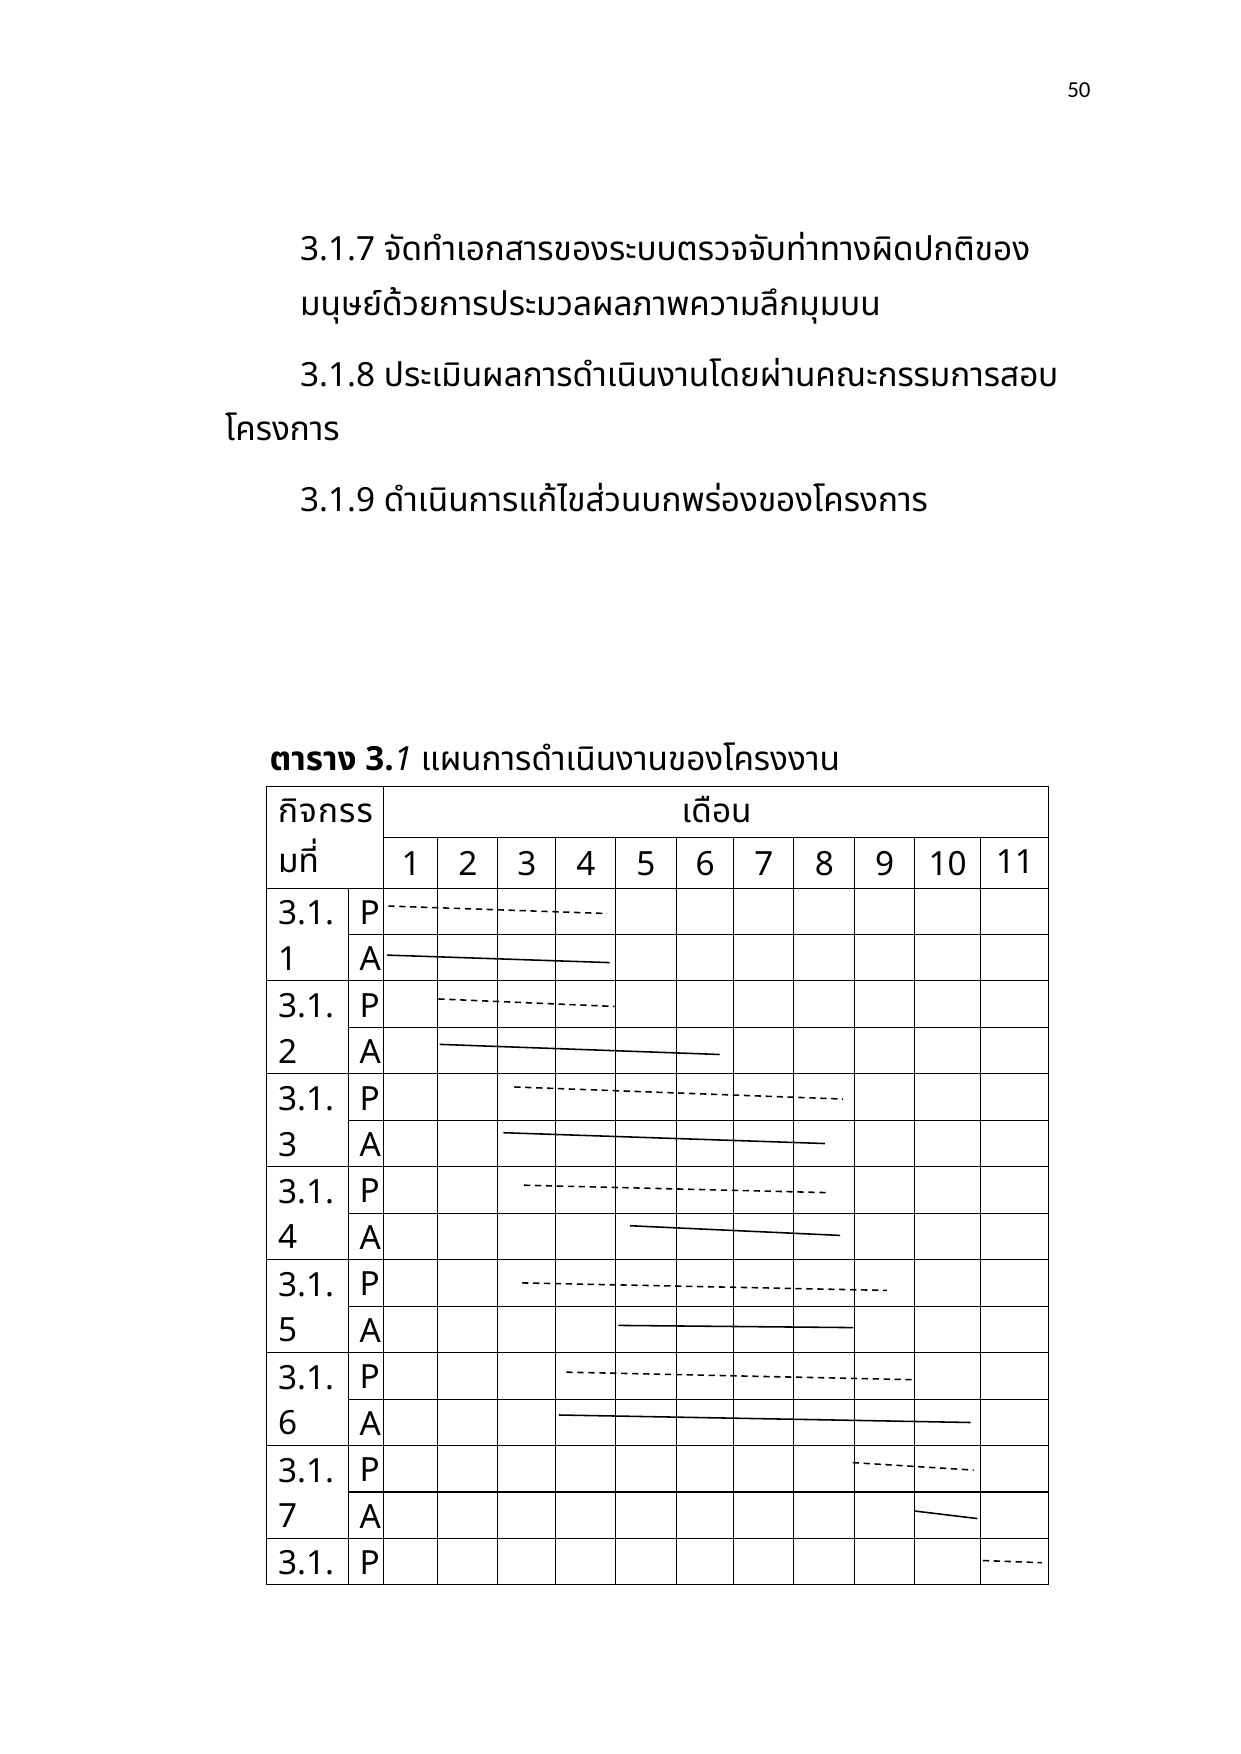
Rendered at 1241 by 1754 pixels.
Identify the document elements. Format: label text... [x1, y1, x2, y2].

table_cell [616, 1539, 676, 1584]
table_cell [498, 1260, 555, 1306]
table_cell [556, 1136, 615, 1166]
table_cell 9 [855, 838, 914, 887]
table_cell [438, 1493, 497, 1538]
table_cell [556, 1539, 615, 1584]
table_cell [915, 1167, 980, 1213]
table_cell [384, 1353, 437, 1398]
table_cell P [349, 1074, 383, 1120]
table_cell [384, 981, 437, 1027]
table_cell [498, 935, 555, 959]
table_cell [498, 1028, 555, 1047]
table_cell 3.1.4 [267, 1167, 348, 1259]
table_cell [981, 1446, 1048, 1491]
table_cell [384, 1493, 437, 1538]
table_cell 10 [915, 838, 980, 887]
table_cell 11 [981, 838, 1048, 887]
table_cell [498, 1539, 555, 1584]
table_cell [734, 1028, 793, 1073]
table_cell [794, 935, 854, 980]
table_cell [616, 1214, 676, 1259]
table_cell [556, 889, 615, 934]
table_cell [915, 1539, 980, 1584]
table_cell [616, 1417, 676, 1445]
table_cell [677, 1260, 733, 1306]
table_cell [794, 1328, 854, 1352]
table_cell [855, 1260, 914, 1306]
table_cell [498, 1121, 555, 1166]
table_cell [438, 1539, 497, 1584]
table_cell A [349, 1121, 383, 1166]
table_cell [384, 1539, 437, 1584]
table_cell A [349, 1493, 383, 1538]
table_cell [438, 1260, 497, 1306]
table_cell [498, 981, 555, 1027]
table_cell [677, 1307, 733, 1325]
table_cell [677, 935, 733, 980]
table_cell [981, 1493, 1048, 1538]
table_cell [438, 1074, 497, 1120]
table_cell [794, 889, 854, 934]
table_cell [498, 1074, 555, 1120]
table_cell [677, 1121, 733, 1139]
table_cell [616, 935, 676, 980]
table_cell [915, 1446, 980, 1491]
table_cell [438, 981, 497, 1027]
table_cell [438, 1307, 497, 1352]
table_cell [384, 1074, 437, 1120]
table_cell [616, 889, 676, 934]
table_cell P [349, 1260, 383, 1306]
table_cell [498, 889, 555, 934]
table_cell [734, 1214, 793, 1232]
table_cell A [349, 1028, 383, 1073]
table_cell [734, 1167, 793, 1213]
table_cell [794, 1121, 854, 1166]
table_cell [855, 1493, 914, 1538]
table_cell [616, 1260, 676, 1306]
table_cell [677, 1327, 733, 1352]
table_cell [734, 1353, 793, 1398]
table_cell [616, 1353, 676, 1398]
table_cell [794, 1493, 854, 1538]
table_cell [438, 1028, 497, 1073]
table_cell 3 [498, 838, 555, 887]
table_cell [384, 1400, 437, 1445]
table_header กิจกรรมที่ [267, 787, 383, 887]
table_cell [855, 1121, 914, 1166]
table_cell [556, 1446, 615, 1491]
table_cell 2 [438, 838, 497, 887]
table_cell [734, 1307, 793, 1326]
table_cell [677, 1539, 733, 1584]
table_cell [677, 1167, 733, 1213]
table_cell A [349, 1214, 383, 1259]
table_cell 6 [677, 838, 733, 887]
table_cell P [349, 1167, 383, 1213]
table_cell [981, 935, 1048, 980]
table_cell [438, 1353, 497, 1398]
table_cell [794, 1167, 854, 1213]
table_cell [677, 1140, 733, 1166]
table_cell [794, 1353, 854, 1398]
table_cell [734, 1328, 793, 1352]
table_cell [438, 1446, 497, 1491]
table_cell [384, 1028, 437, 1073]
table_cell [855, 1214, 914, 1259]
table_cell [556, 1493, 615, 1538]
table_cell [498, 1493, 555, 1538]
table_cell [498, 1167, 555, 1213]
table_cell [616, 1052, 676, 1073]
table_cell [616, 1493, 676, 1538]
table_cell 3.1.3 [267, 1074, 348, 1166]
table_cell P [349, 981, 383, 1027]
table_cell [794, 1214, 854, 1259]
table_cell [616, 1307, 676, 1352]
table_cell [855, 1028, 914, 1073]
table_cell [794, 1307, 854, 1326]
table_cell [616, 1138, 676, 1166]
table_cell [981, 1074, 1048, 1120]
table_cell [981, 1353, 1048, 1398]
table_cell [794, 1421, 854, 1445]
table_cell [734, 889, 793, 934]
text 3.1.7 จัดทำเอกสารของระบบตรวจจับท่าทางผิดปกติของมนุษย์ด้วยการประมวลผลภาพความลึกมุมบน [300, 225, 1090, 330]
table_cell [677, 889, 733, 934]
table_cell P [349, 1353, 383, 1398]
table_cell [734, 1121, 793, 1141]
table_cell [734, 1493, 793, 1538]
table_cell [438, 889, 497, 934]
table_cell [915, 1028, 980, 1073]
table_cell [384, 889, 437, 934]
table_cell [855, 981, 914, 1027]
table_cell P [349, 1446, 383, 1491]
table_cell [556, 1214, 615, 1259]
table_cell [855, 1307, 914, 1352]
table_cell P [349, 1539, 383, 1584]
table_cell [677, 1446, 733, 1491]
table_header เดือน [384, 787, 1048, 837]
table_cell 3.1.7 [267, 1446, 348, 1538]
text ตาราง 3.1 แผนการดำเนินงานของโครงงาน [225, 735, 1090, 786]
table_cell [981, 1260, 1048, 1306]
table_cell [438, 1400, 497, 1445]
table_cell [677, 1353, 733, 1398]
table_cell [616, 1028, 676, 1052]
table_cell [438, 1214, 497, 1259]
table_cell 1 [384, 838, 437, 887]
table_cell [915, 1074, 980, 1120]
table_cell [384, 1446, 437, 1491]
table_cell [734, 981, 793, 1027]
table_cell A [349, 1400, 383, 1445]
table_cell [855, 1167, 914, 1213]
table_cell [915, 935, 980, 980]
table_cell [981, 1167, 1048, 1213]
table_cell [677, 1229, 733, 1259]
table_cell [556, 1307, 615, 1352]
table_cell [855, 1539, 914, 1584]
table_cell [384, 1307, 437, 1352]
table_cell 3.1.6 [267, 1353, 348, 1445]
table_cell 8 [794, 838, 854, 887]
table_cell [498, 1048, 555, 1073]
table_cell [677, 1074, 733, 1120]
table_cell [794, 1400, 854, 1419]
table_cell [677, 1418, 733, 1445]
table_cell [981, 1539, 1048, 1584]
table_cell [616, 1074, 676, 1120]
table_cell [734, 935, 793, 980]
table_cell [556, 981, 615, 1027]
table_cell [438, 1121, 497, 1166]
table_cell [498, 1400, 555, 1445]
table_cell [384, 1214, 437, 1259]
table_cell [384, 1167, 437, 1213]
table_cell [855, 1353, 914, 1398]
table_cell [915, 1214, 980, 1259]
table_cell [794, 1074, 854, 1120]
table_cell [734, 1232, 793, 1259]
table_cell P [349, 889, 383, 934]
table_cell [498, 1307, 555, 1352]
table_cell [915, 1260, 980, 1306]
table_cell [556, 1121, 615, 1135]
text 3.1.8 ประเมินผลการดำเนินงานโดยผ่านคณะกรรมการสอบโครงการ [225, 351, 1090, 456]
table_cell [616, 1400, 676, 1416]
table_cell [556, 1167, 615, 1213]
table_cell [794, 1446, 854, 1491]
table_cell 3.1.8 [267, 1539, 348, 1584]
table_cell [734, 1074, 793, 1120]
table_cell [498, 1353, 555, 1398]
table_cell [677, 1028, 733, 1073]
table_cell [855, 1446, 914, 1491]
table_cell [616, 981, 676, 1027]
text 3.1.9 ดำเนินการแก้ไขส่วนบกพร่องของโครงการ [225, 476, 1090, 527]
table_cell [556, 1074, 615, 1120]
table_cell [498, 1446, 555, 1491]
table_cell [734, 1446, 793, 1491]
table_cell [677, 1214, 733, 1229]
table_cell [915, 1493, 980, 1538]
table_cell [734, 1400, 793, 1418]
table_cell [556, 1260, 615, 1306]
table_cell [794, 1260, 854, 1306]
table_cell [855, 1074, 914, 1120]
table_cell [981, 1214, 1048, 1259]
table_cell [384, 935, 437, 980]
table_cell [677, 1493, 733, 1538]
table_cell [734, 1539, 793, 1584]
table_cell [981, 1307, 1048, 1352]
table_cell [855, 1422, 914, 1445]
table_cell A [349, 1307, 383, 1352]
table_cell [981, 889, 1048, 934]
table_cell [734, 1419, 793, 1445]
table_cell [855, 935, 914, 980]
table_cell [915, 981, 980, 1027]
table_cell 3.1.2 [267, 981, 348, 1073]
table_cell [616, 1446, 676, 1491]
table_cell 3.1.1 [267, 889, 348, 980]
table_cell [556, 1353, 615, 1398]
table_cell [556, 935, 615, 980]
table_cell 7 [734, 838, 793, 887]
table_cell 3.1.5 [267, 1260, 348, 1352]
table_cell [794, 981, 854, 1027]
table_cell 5 [616, 838, 676, 887]
table_cell [438, 1167, 497, 1213]
table_cell [384, 1121, 437, 1166]
table_cell [677, 981, 733, 1027]
table_cell [855, 889, 914, 934]
table_cell [556, 1400, 615, 1445]
table_cell [981, 1028, 1048, 1073]
table_cell A [349, 935, 383, 980]
table_cell [981, 981, 1048, 1027]
table_cell [616, 1121, 676, 1137]
table_cell [734, 1142, 793, 1166]
table_cell [981, 1400, 1048, 1445]
table_cell [855, 1400, 914, 1420]
table_cell [915, 889, 980, 934]
table_cell [915, 1400, 980, 1445]
table_cell [616, 1167, 676, 1213]
table_cell [438, 958, 497, 980]
table_cell [915, 1307, 980, 1352]
table_cell [915, 1353, 980, 1398]
table_cell [794, 1028, 854, 1073]
table_cell [794, 1539, 854, 1584]
table_cell [384, 1260, 437, 1306]
table_cell [438, 935, 497, 957]
table_cell [915, 1121, 980, 1166]
table_cell [556, 1050, 615, 1073]
table_cell 4 [556, 838, 615, 887]
table_cell [498, 1214, 555, 1259]
table_cell [498, 960, 555, 980]
table_cell [556, 1028, 615, 1049]
table_cell [734, 1260, 793, 1306]
table_cell [981, 1121, 1048, 1166]
table_cell [677, 1400, 733, 1417]
